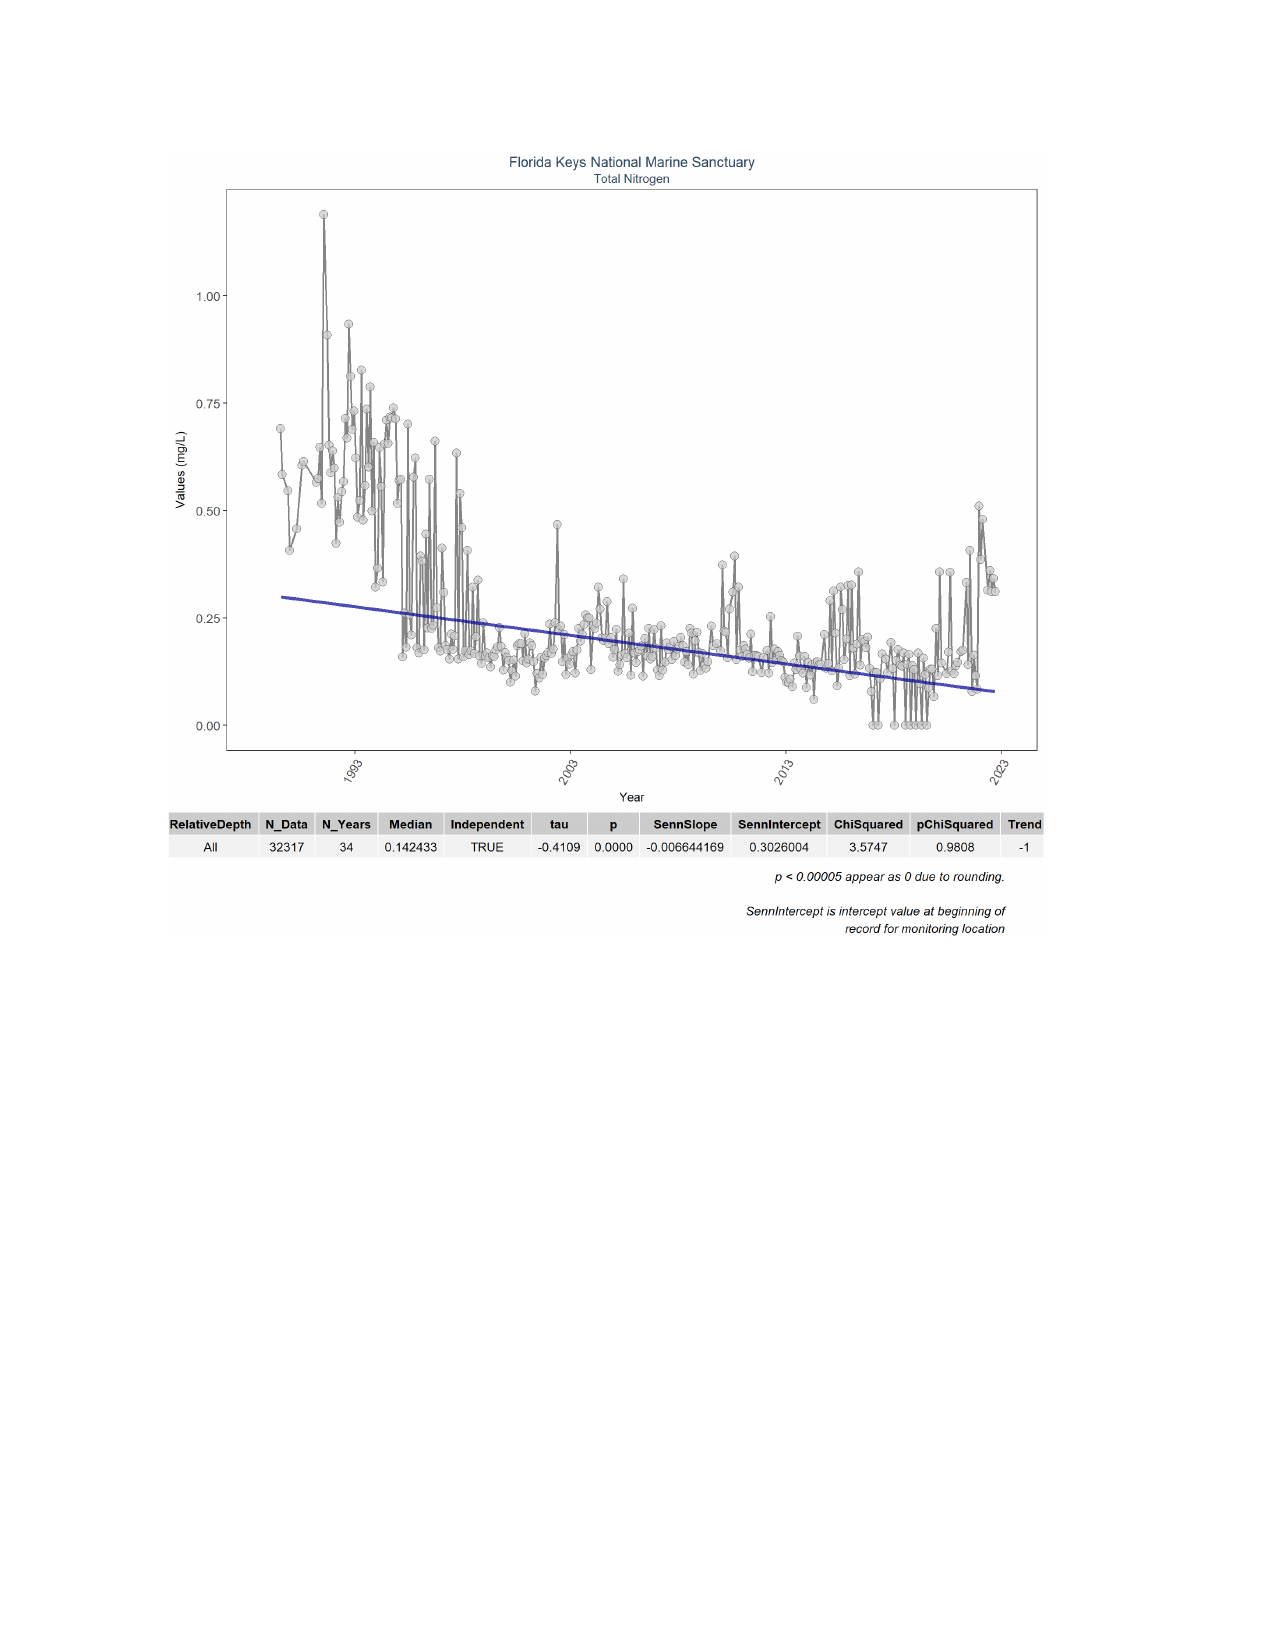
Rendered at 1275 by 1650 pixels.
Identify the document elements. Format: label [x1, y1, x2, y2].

picture [168, 150, 1044, 938]
